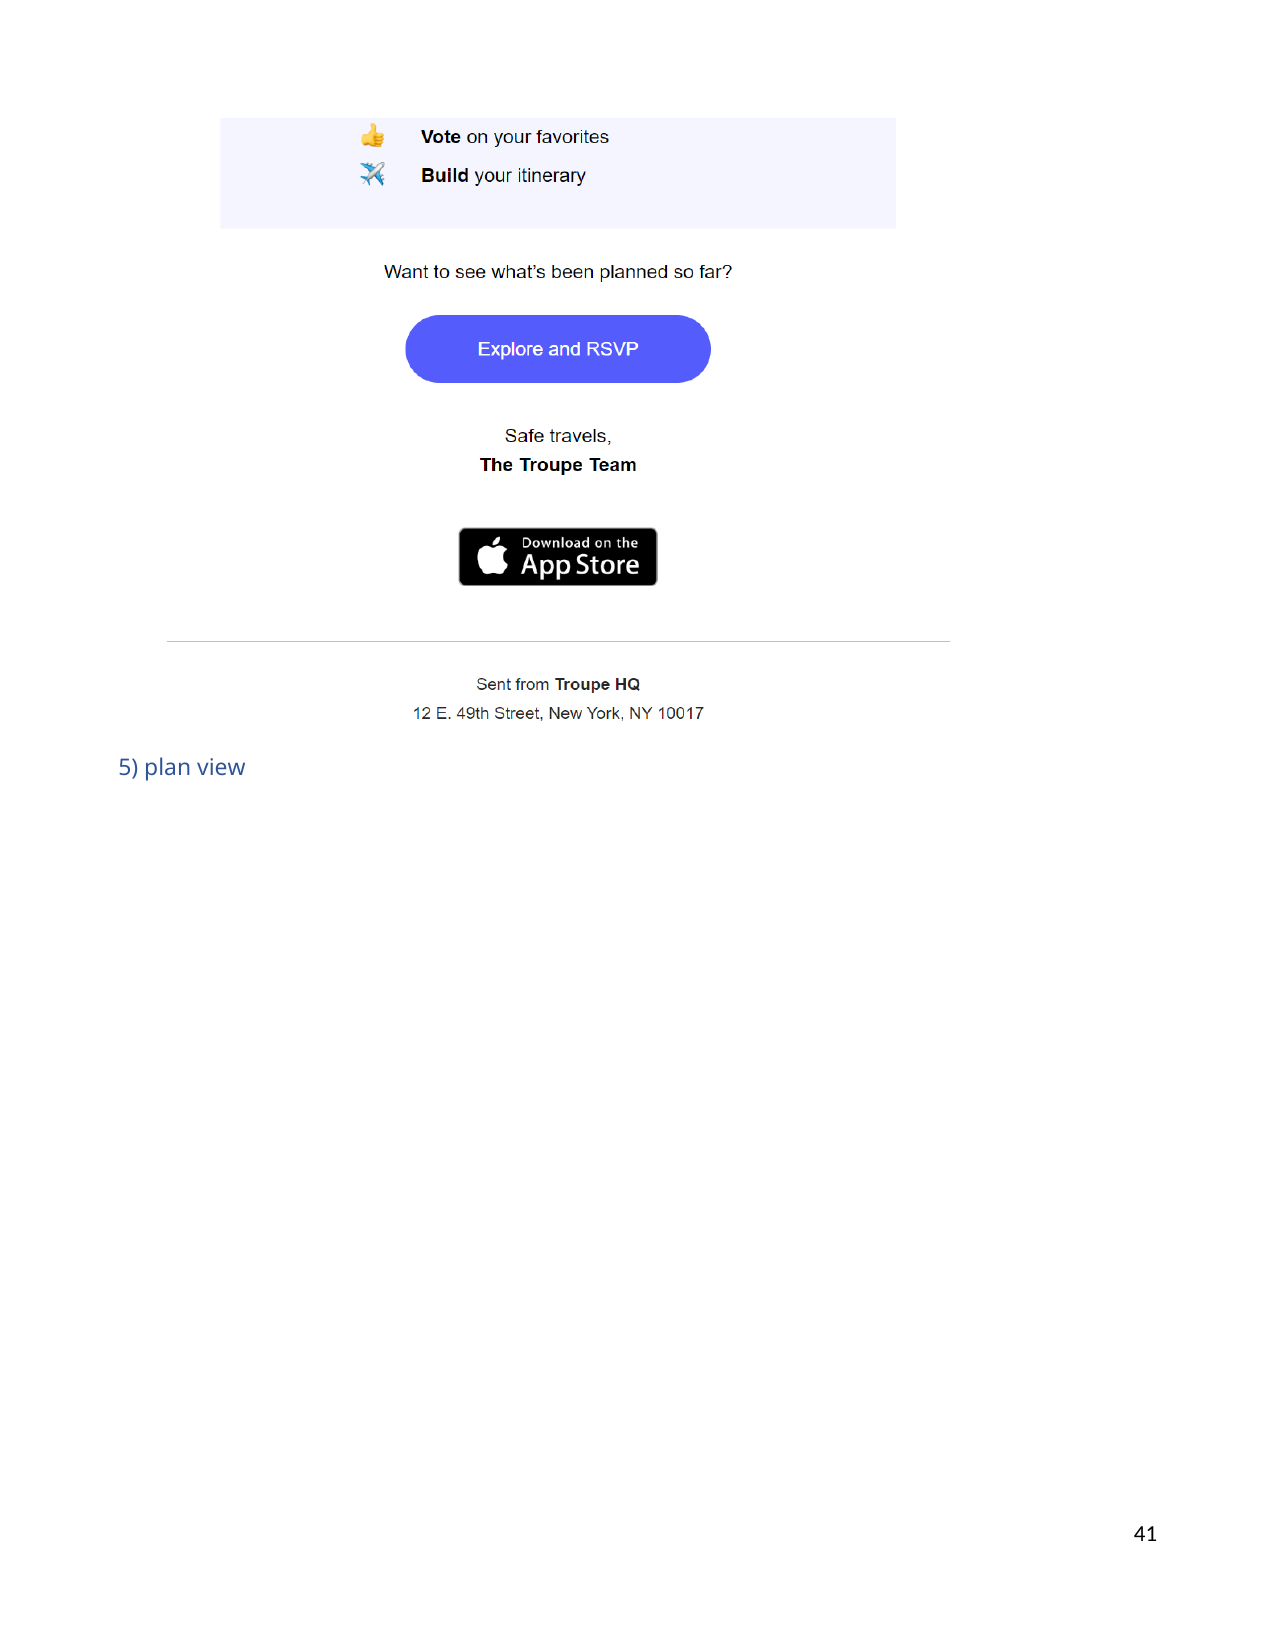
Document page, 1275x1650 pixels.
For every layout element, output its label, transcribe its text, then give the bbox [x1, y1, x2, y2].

picture [118, 118, 1094, 733]
subtitle 5) plan view [118, 751, 1157, 783]
